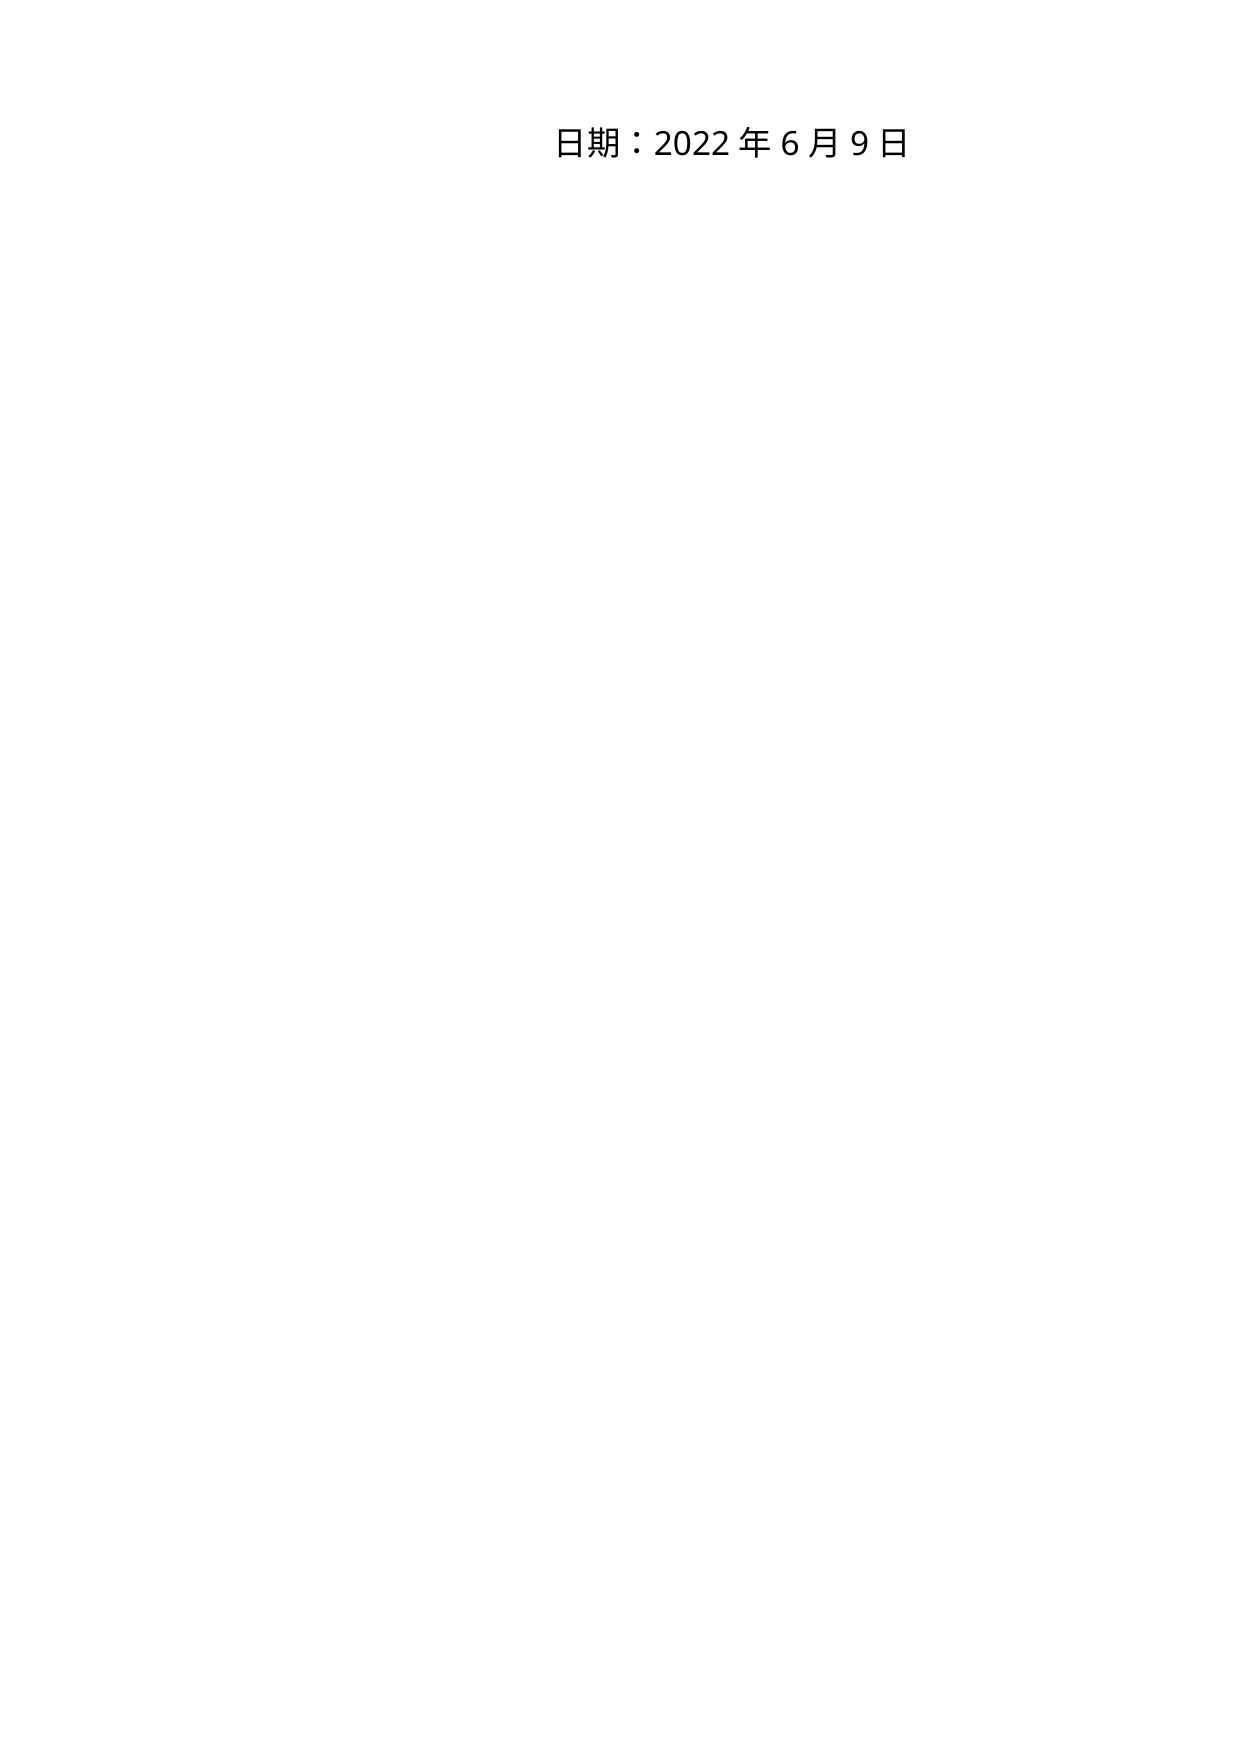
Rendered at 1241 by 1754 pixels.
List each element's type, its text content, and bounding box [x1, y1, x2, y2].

text 日期：2022 年 6 月 9 日 [554, 119, 1240, 165]
